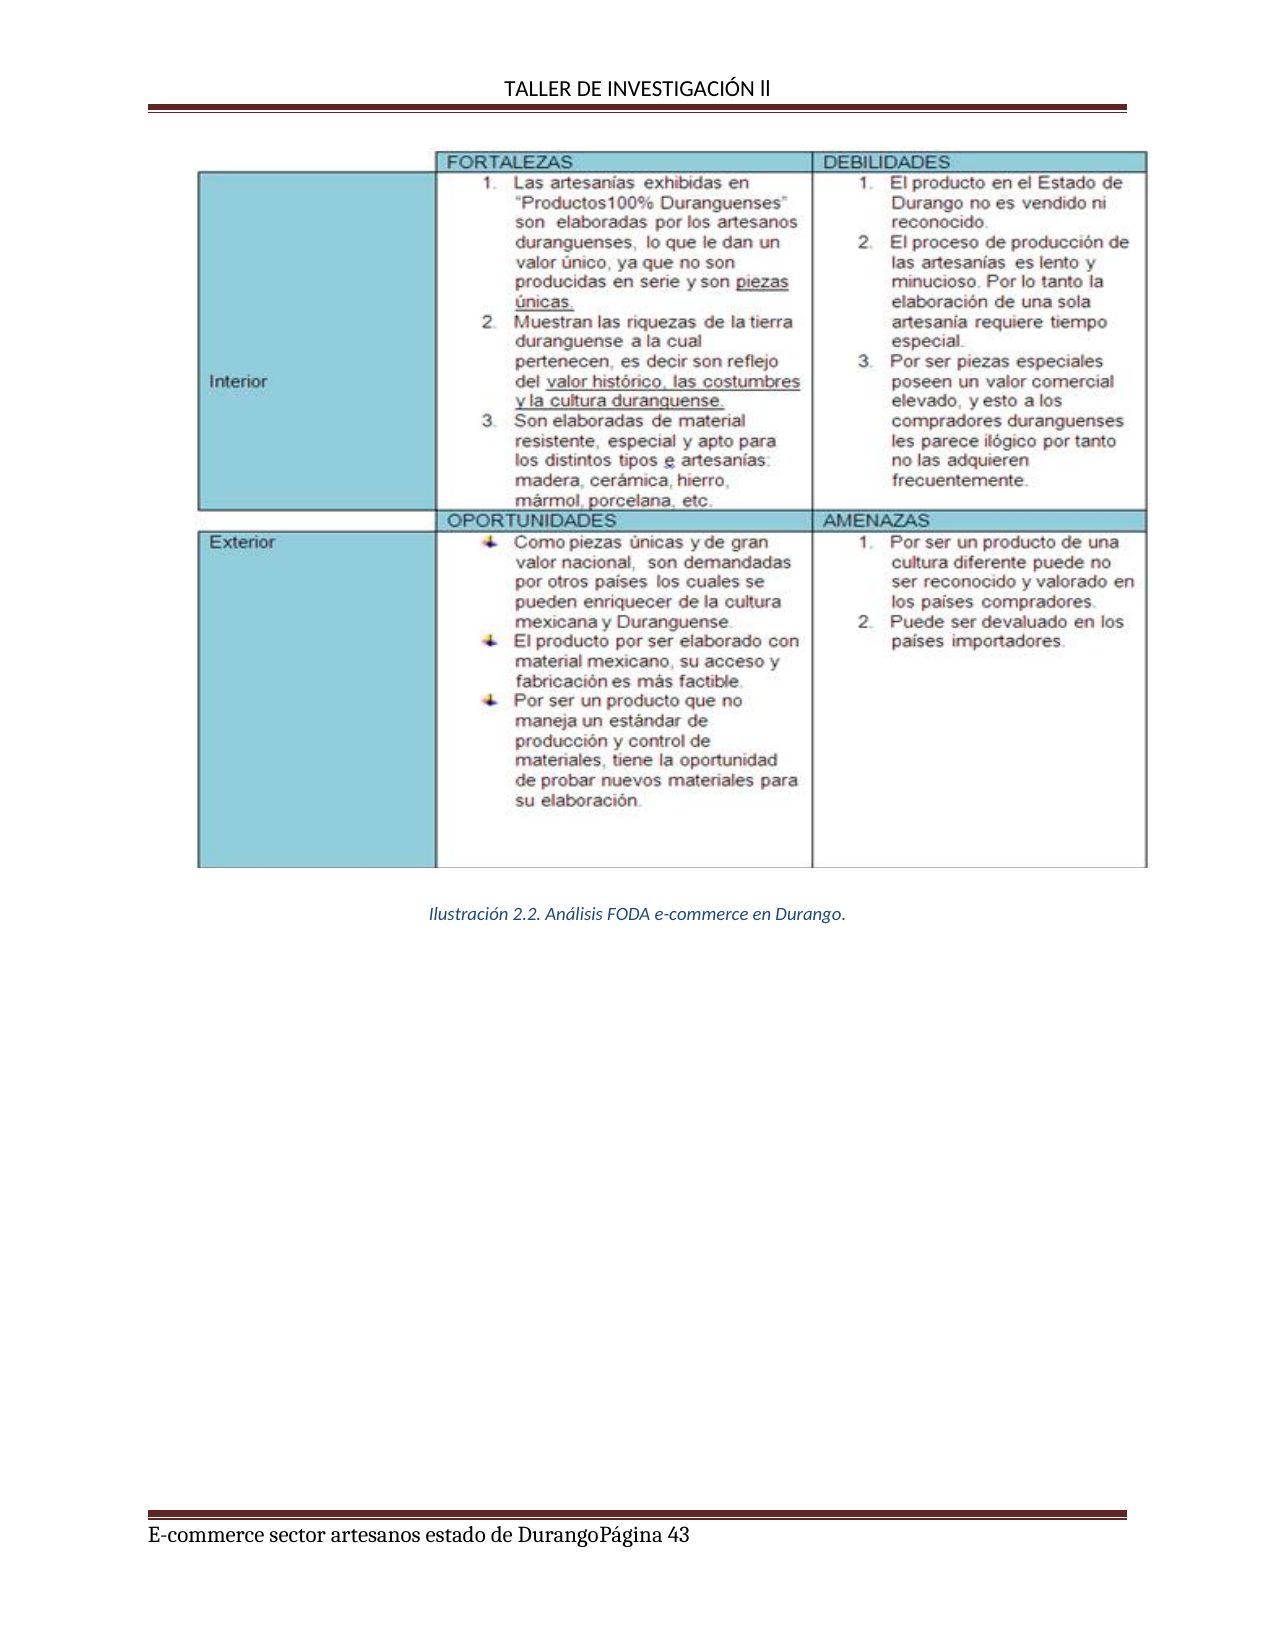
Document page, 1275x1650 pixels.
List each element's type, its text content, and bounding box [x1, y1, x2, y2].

text Ilustración 2.2. Análisis FODA e-commerce en Durango. [148, 902, 1127, 925]
picture [185, 147, 1160, 868]
